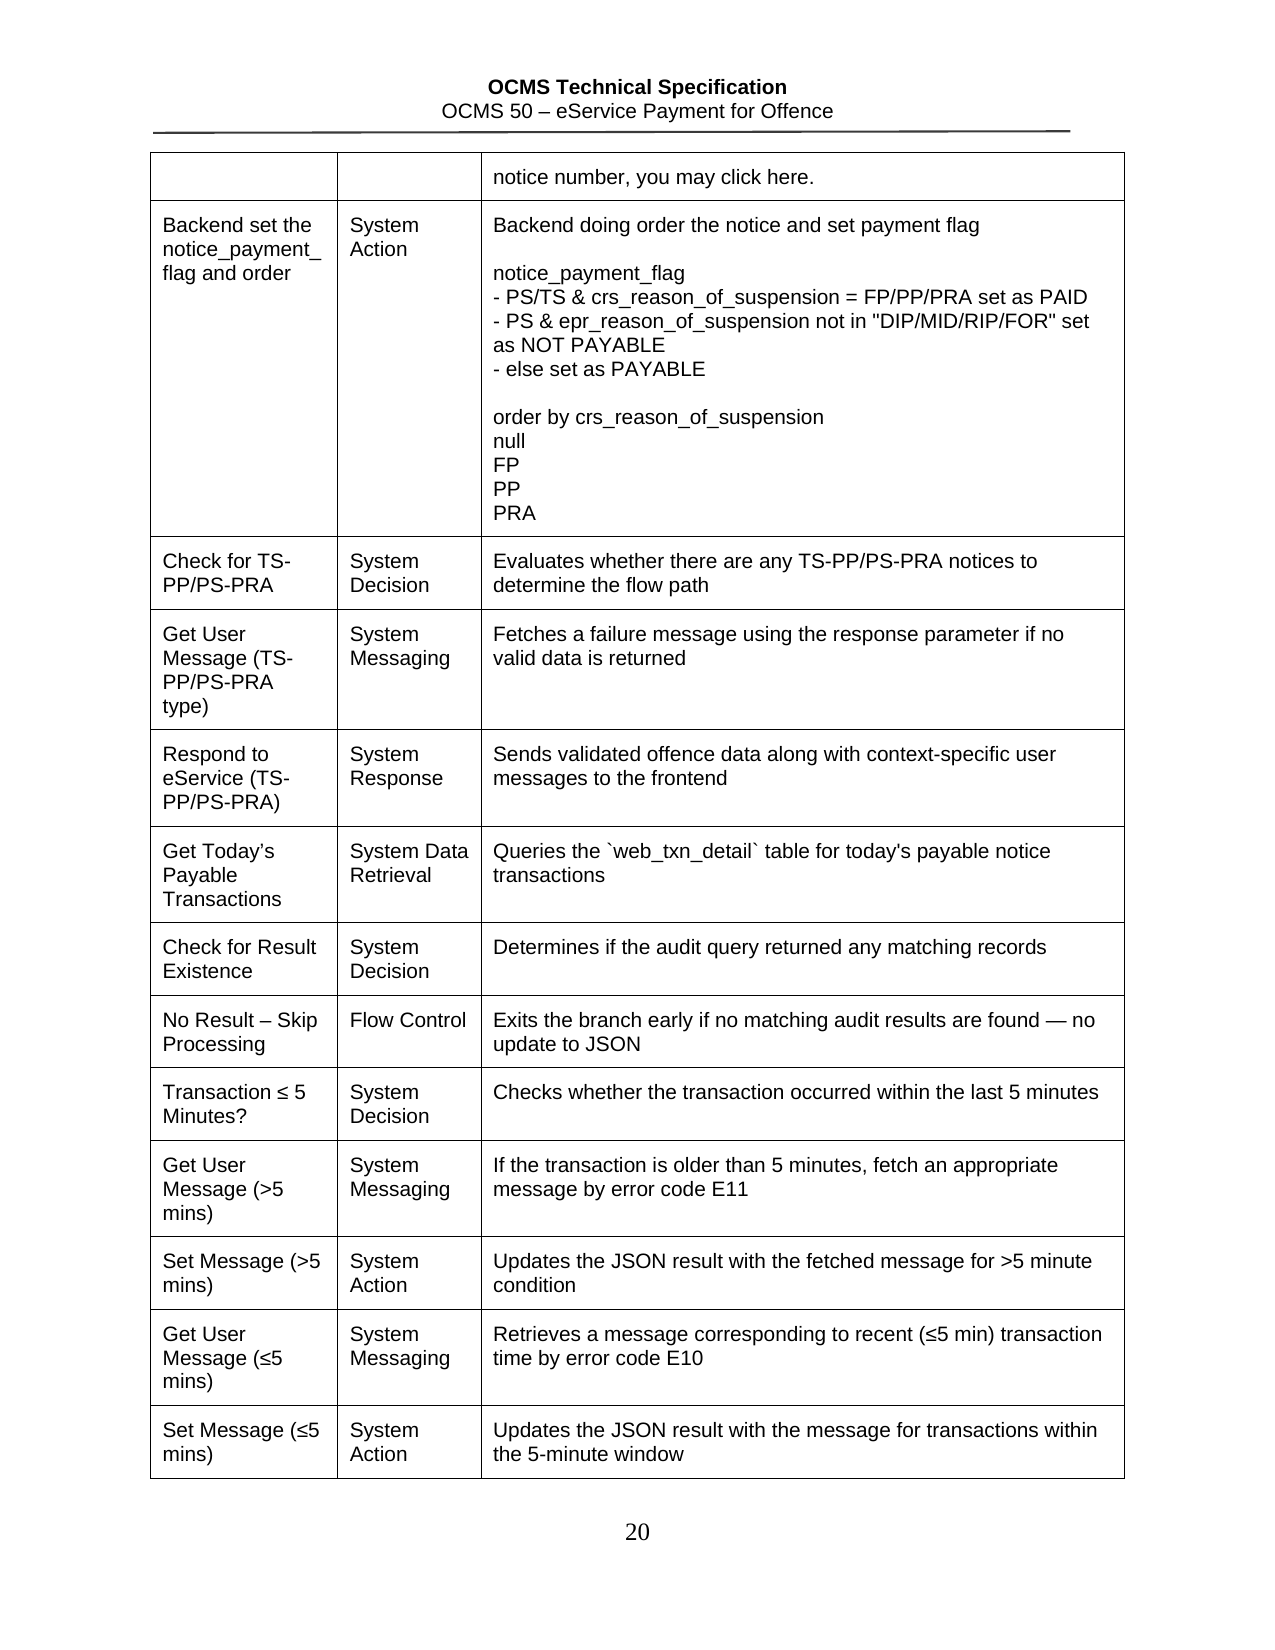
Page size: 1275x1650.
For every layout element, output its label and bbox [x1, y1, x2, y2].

table_cell [151, 827, 337, 922]
table_cell [151, 610, 337, 729]
table_cell [482, 153, 1124, 200]
table_cell [151, 153, 337, 200]
table_cell [338, 996, 481, 1067]
table_cell [151, 537, 337, 609]
table_cell [338, 1141, 481, 1236]
table_cell [151, 1310, 337, 1405]
table_cell [482, 1406, 1124, 1477]
table_cell [338, 537, 481, 609]
table_cell [151, 201, 337, 536]
table_cell [151, 923, 337, 994]
table_cell [482, 1310, 1124, 1405]
table_cell [482, 730, 1124, 826]
table_cell [338, 923, 481, 994]
table_cell [338, 827, 481, 922]
table_cell [338, 1068, 481, 1139]
table_cell [482, 1068, 1124, 1139]
table_cell [482, 827, 1124, 922]
table_cell [338, 730, 481, 826]
table_cell [482, 996, 1124, 1067]
table_cell [151, 1406, 337, 1477]
table_cell [151, 996, 337, 1067]
table_cell [338, 1310, 481, 1405]
table_cell [151, 1141, 337, 1236]
table_cell [338, 1237, 481, 1308]
table_cell [338, 201, 481, 536]
table_cell [338, 1406, 481, 1477]
table_cell [482, 610, 1124, 729]
table_cell [338, 153, 481, 200]
table_cell [482, 1237, 1124, 1308]
table_cell [482, 1141, 1124, 1236]
table_cell [151, 730, 337, 826]
table_cell [151, 1237, 337, 1308]
table_cell [482, 923, 1124, 994]
table_cell [482, 201, 1124, 536]
table_cell [151, 1068, 337, 1139]
table_cell [482, 537, 1124, 609]
table_cell [338, 610, 481, 729]
